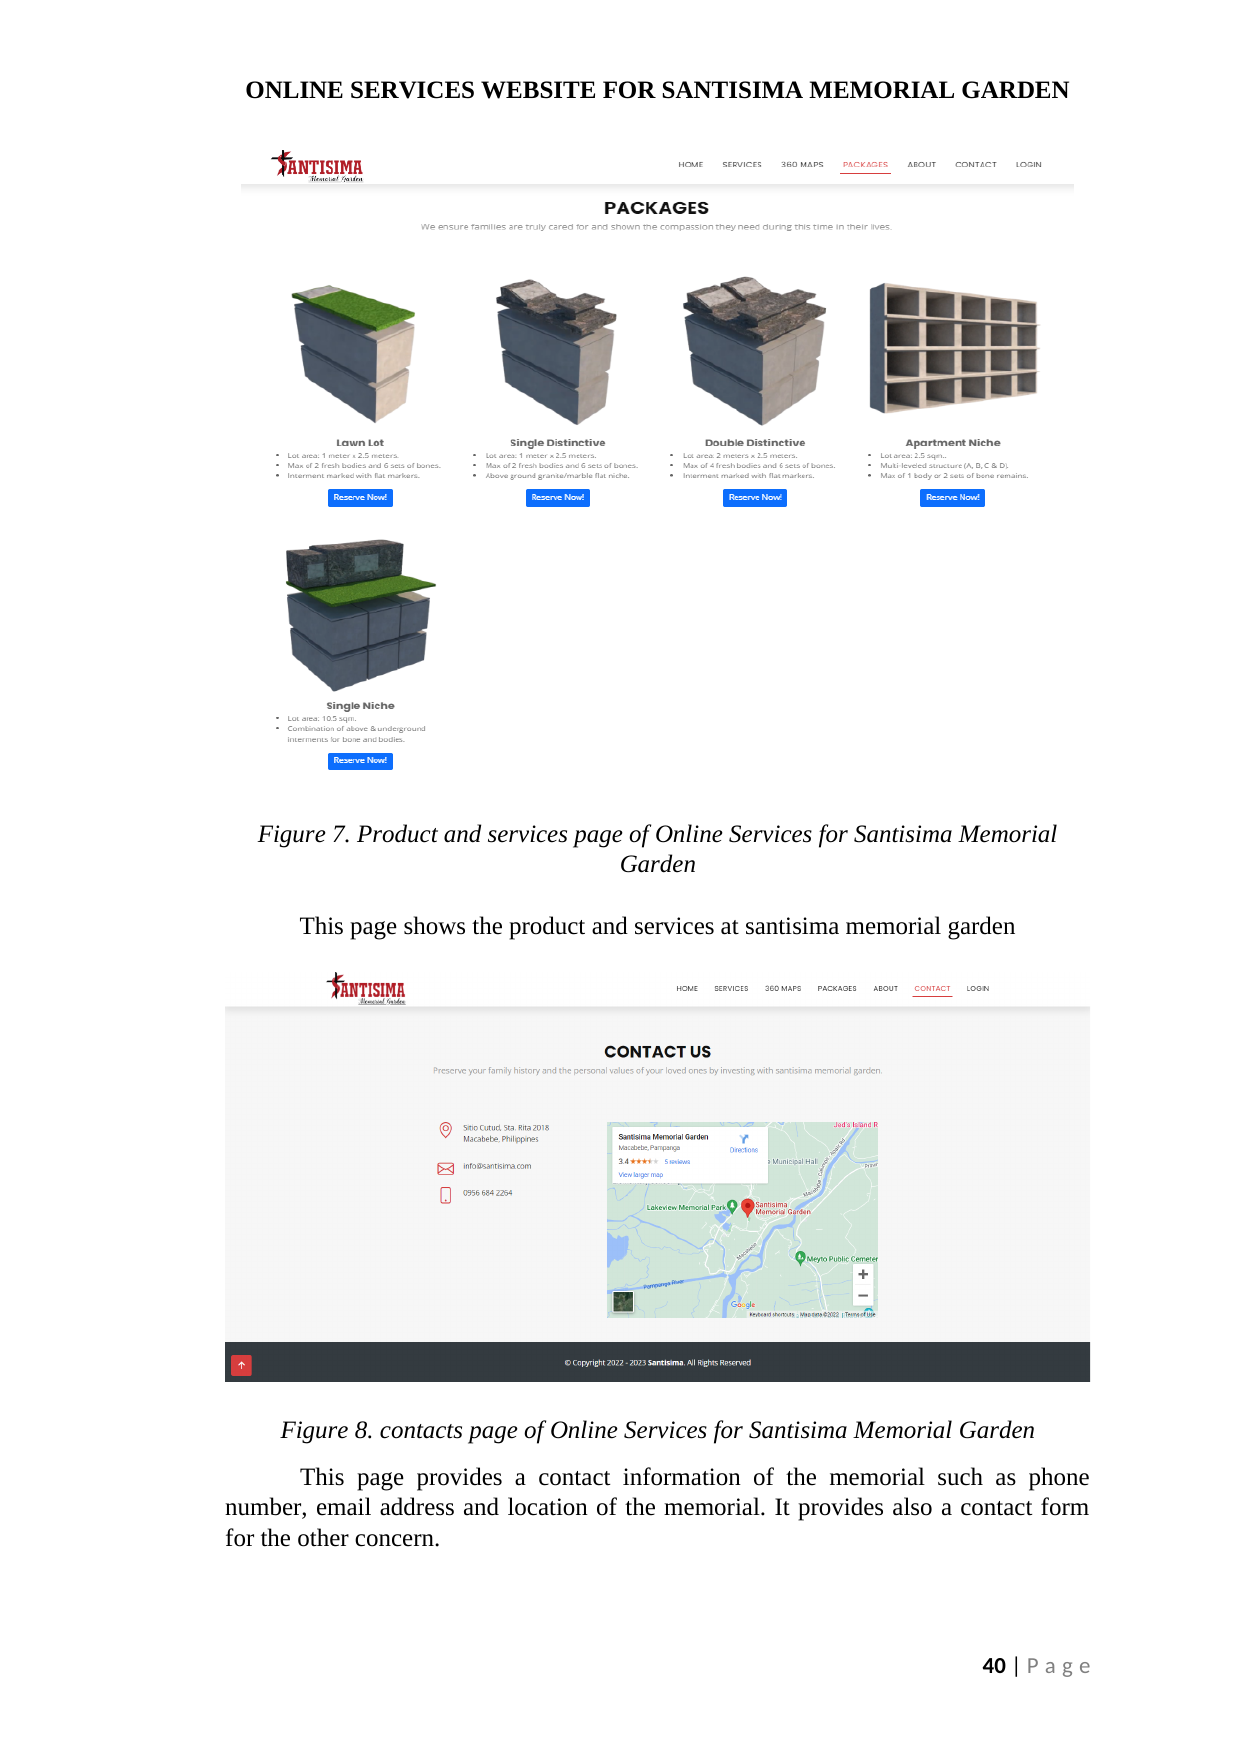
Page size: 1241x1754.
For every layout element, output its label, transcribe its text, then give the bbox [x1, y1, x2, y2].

picture [241, 150, 1074, 786]
text Figure 7. Product and services page of Online Services for Santisima Memorial Garden [225, 819, 1090, 878]
text This page provides a contact information of the memorial such as phone number, email address and location of the memorial. It provides also a contact form for the other concern. [225, 1462, 1090, 1551]
text Figure 8. contacts page of Online Services for Santisima Memorial Garden [225, 1415, 1090, 1443]
text This page shows the product and services at santisima memorial garden [225, 911, 1090, 940]
picture [225, 972, 1091, 1382]
